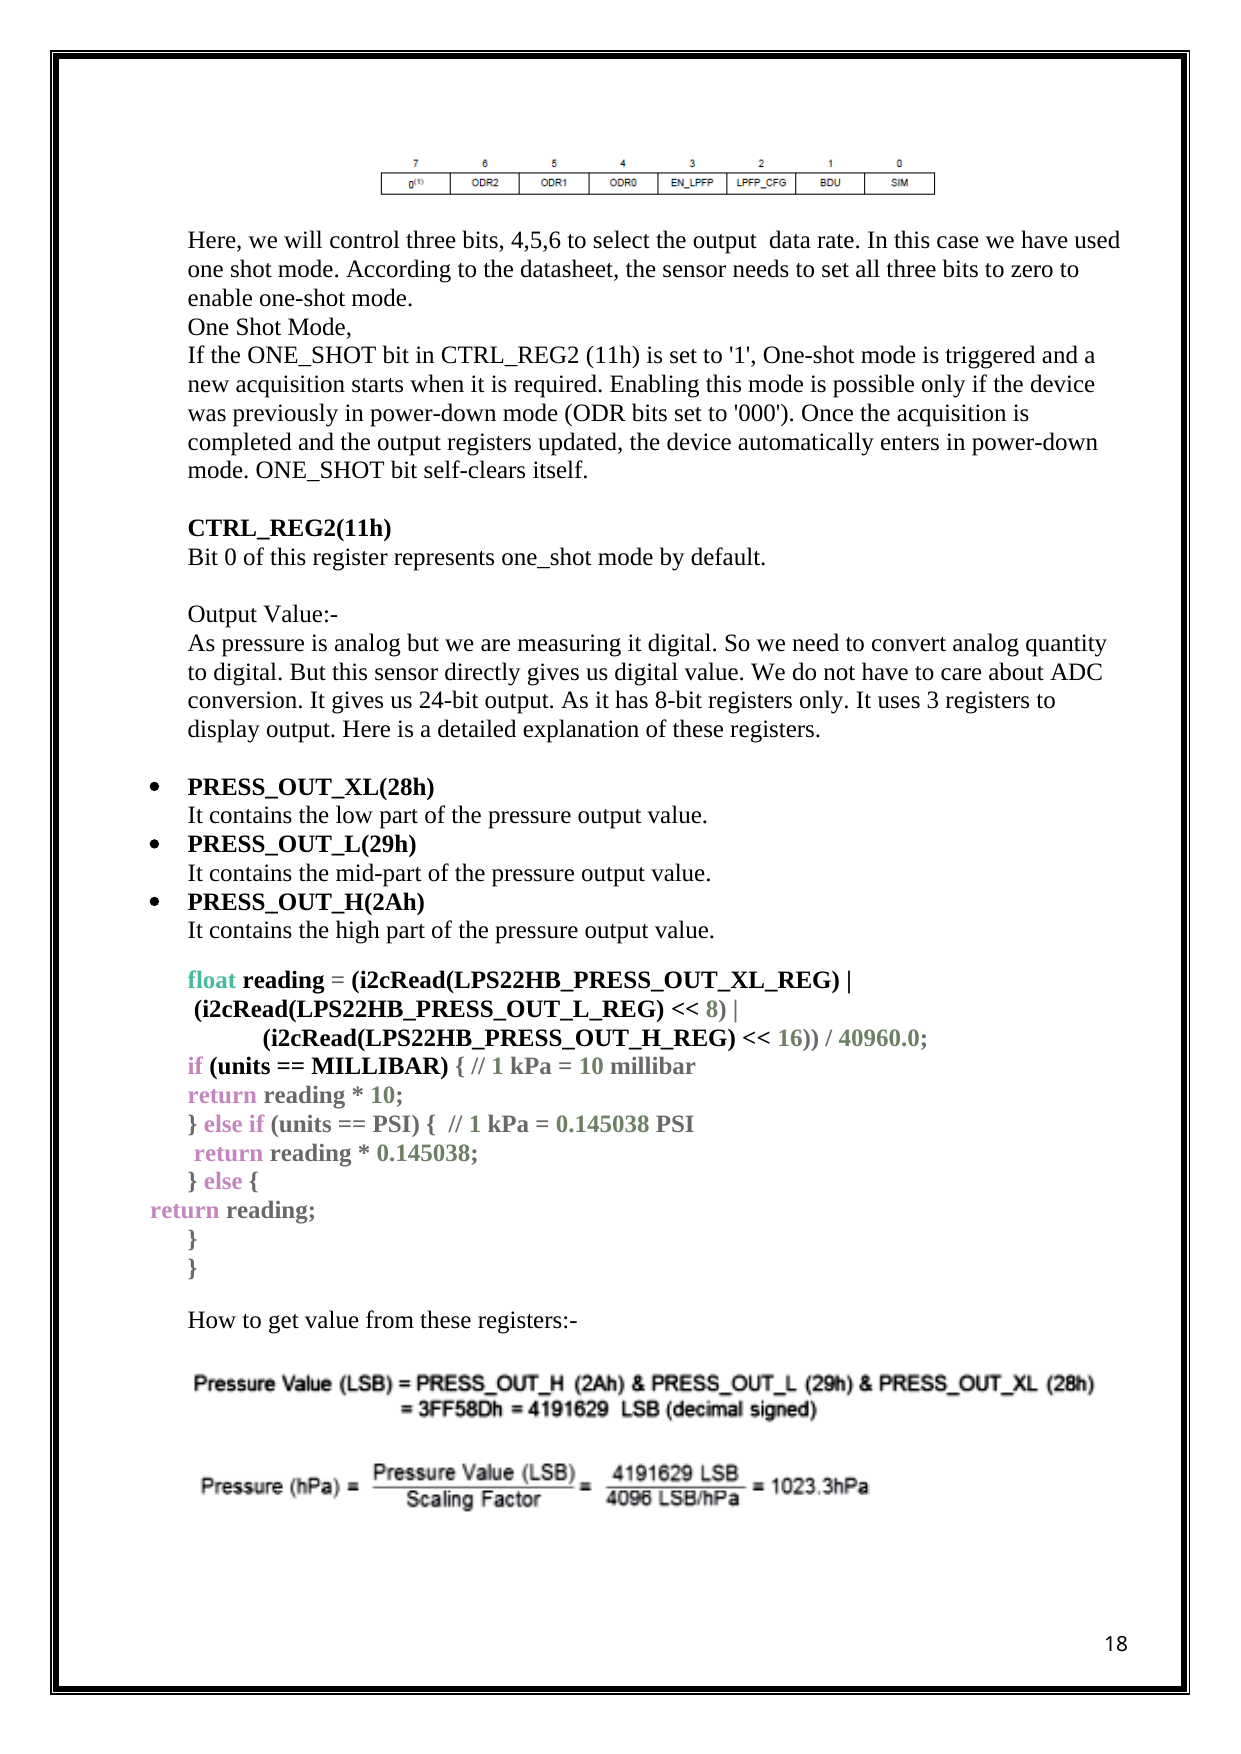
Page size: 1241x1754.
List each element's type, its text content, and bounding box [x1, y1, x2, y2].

text return reading * 10; [112, 1080, 1128, 1109]
text return reading; [112, 1195, 1128, 1224]
list How to get value from these registers:- [187, 1305, 1128, 1334]
list It contains the mid-part of the pressure output value. [187, 858, 1128, 887]
text (i2cRead(LPS22HB_PRESS_OUT_H_REG) << 16)) / 40960.0; [112, 1023, 1128, 1051]
list It contains the high part of the pressure output value. [187, 916, 1128, 944]
list PRESS_OUT_L(29h) [150, 829, 1128, 858]
text } else { [112, 1166, 1128, 1195]
list Bit 0 of this register represents one_shot mode by default. [187, 542, 1128, 571]
text float reading = (i2cRead(LPS22HB_PRESS_OUT_XL_REG) | [112, 965, 1128, 994]
text } [112, 1253, 1128, 1281]
text (i2cRead(LPS22HB_PRESS_OUT_L_REG) << 8) | [112, 994, 1128, 1023]
list CTRL_REG2(11h) [187, 513, 1128, 542]
list It contains the low part of the pressure output value. [187, 801, 1128, 829]
text } else if (units == PSI) { // 1 kPa = 0.145038 PSI [112, 1109, 1128, 1138]
list Here, we will control three bits, 4,5,6 to select the output data rate. In this case we have used one shot mode. According to the datasheet, the sensor needs to set all three bits to zero to enable one-shot mode. [187, 226, 1128, 312]
list PRESS_OUT_H(2Ah) [150, 887, 1128, 916]
list One Shot Mode, [187, 312, 1128, 341]
list If the ONE_SHOT bit in CTRL_REG2 (11h) is set to '1', One-shot mode is triggered and a [187, 341, 1128, 369]
text } [112, 1224, 1128, 1253]
list new acquisition starts when it is required. Enabling this mode is possible only if the device was previously in power-down mode (ODR bits set to '000'). Once the acquisition is completed and the output registers updated, the device automatically enters in power-down mode. ONE_SHOT bit self-clears itself. [187, 369, 1128, 484]
text if (units == MILLIBAR) { // 1 kPa = 10 millibar [112, 1051, 1128, 1080]
list Output Value:- [187, 599, 1128, 628]
list As pressure is analog but we are measuring it digital. So we need to convert analog quantity to digital. But this sensor directly gives us digital value. We do not have to care about ADC conversion. It gives us 24-bit output. As it has 8-bit registers only. It uses 3 registers to display output. Here is a detailed explanation of these registers. [187, 628, 1128, 743]
text return reading * 0.145038; [112, 1138, 1128, 1166]
list PRESS_OUT_XL(28h) [150, 772, 1128, 801]
